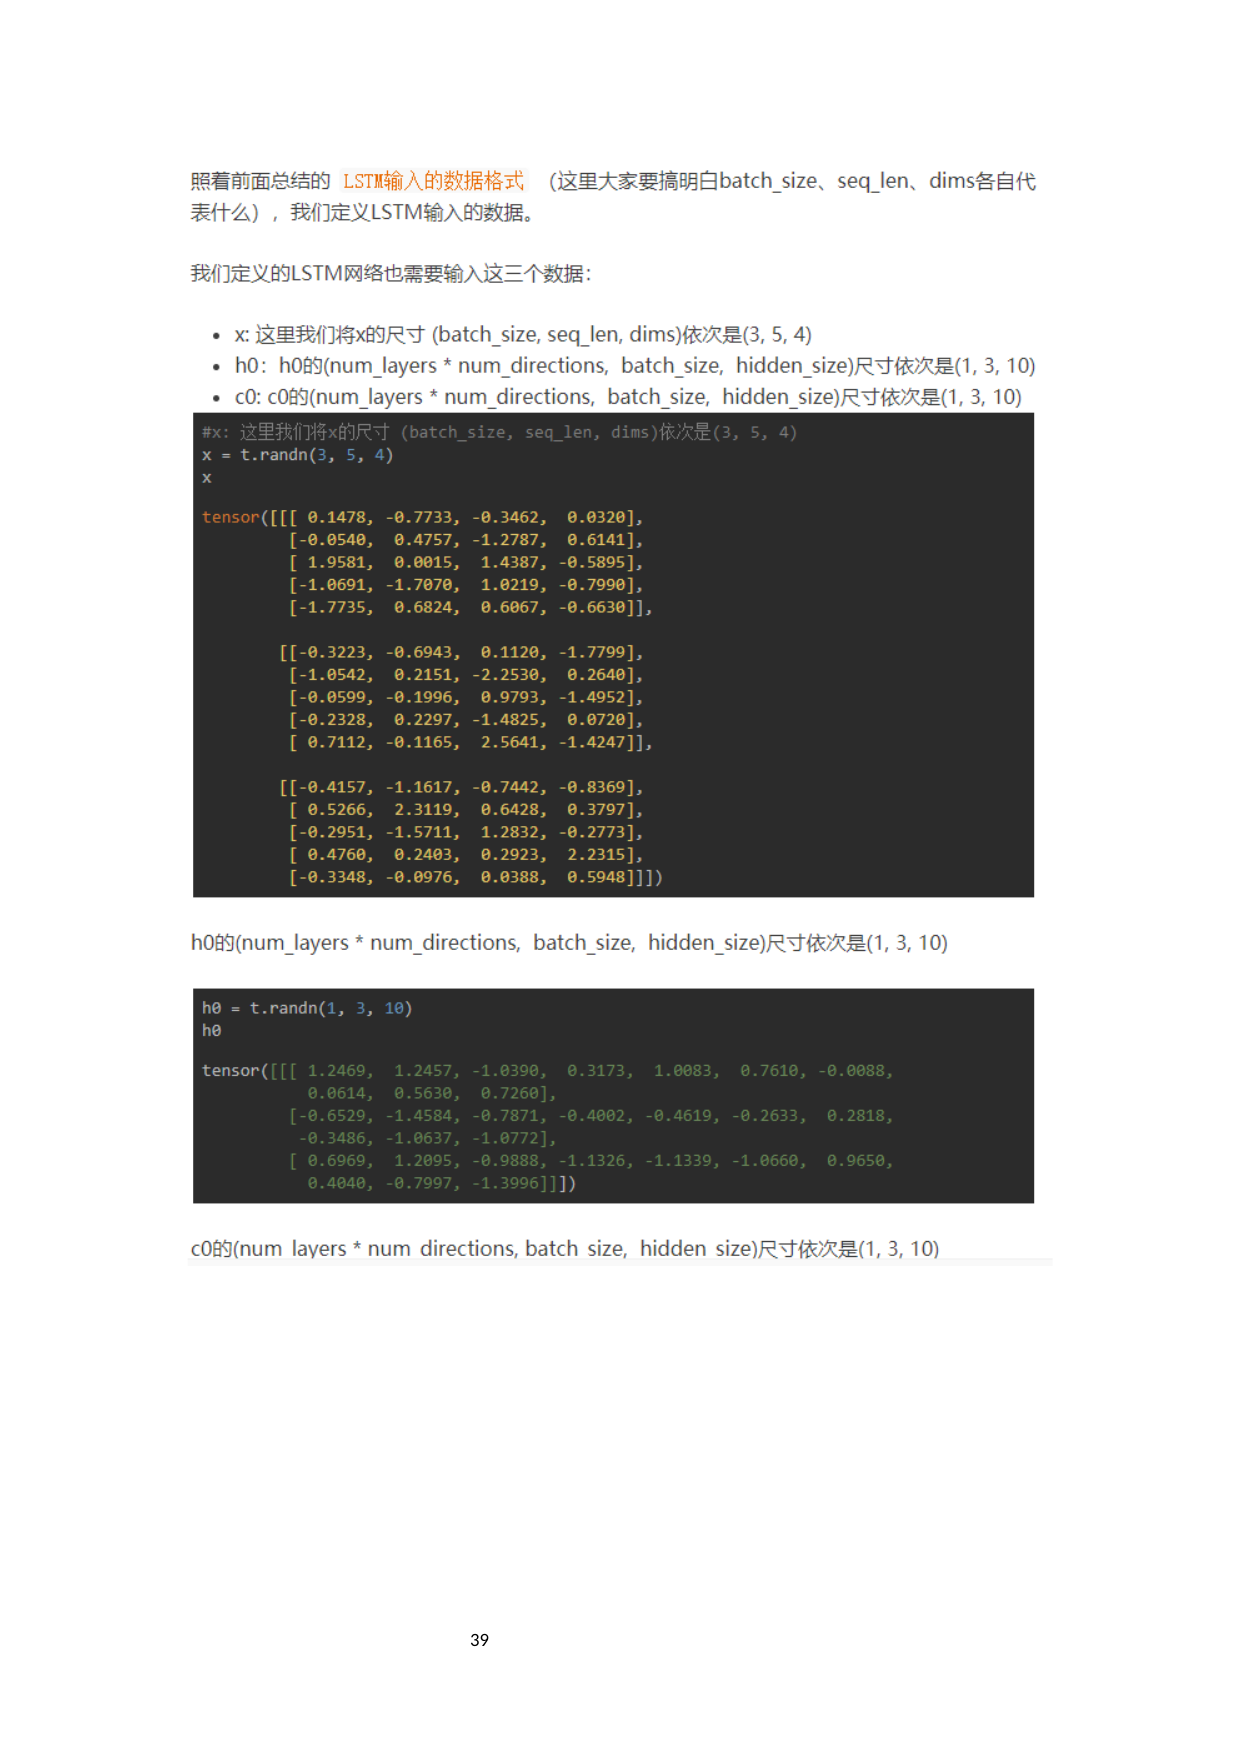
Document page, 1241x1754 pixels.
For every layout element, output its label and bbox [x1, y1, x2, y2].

picture [187, 163, 1053, 1266]
